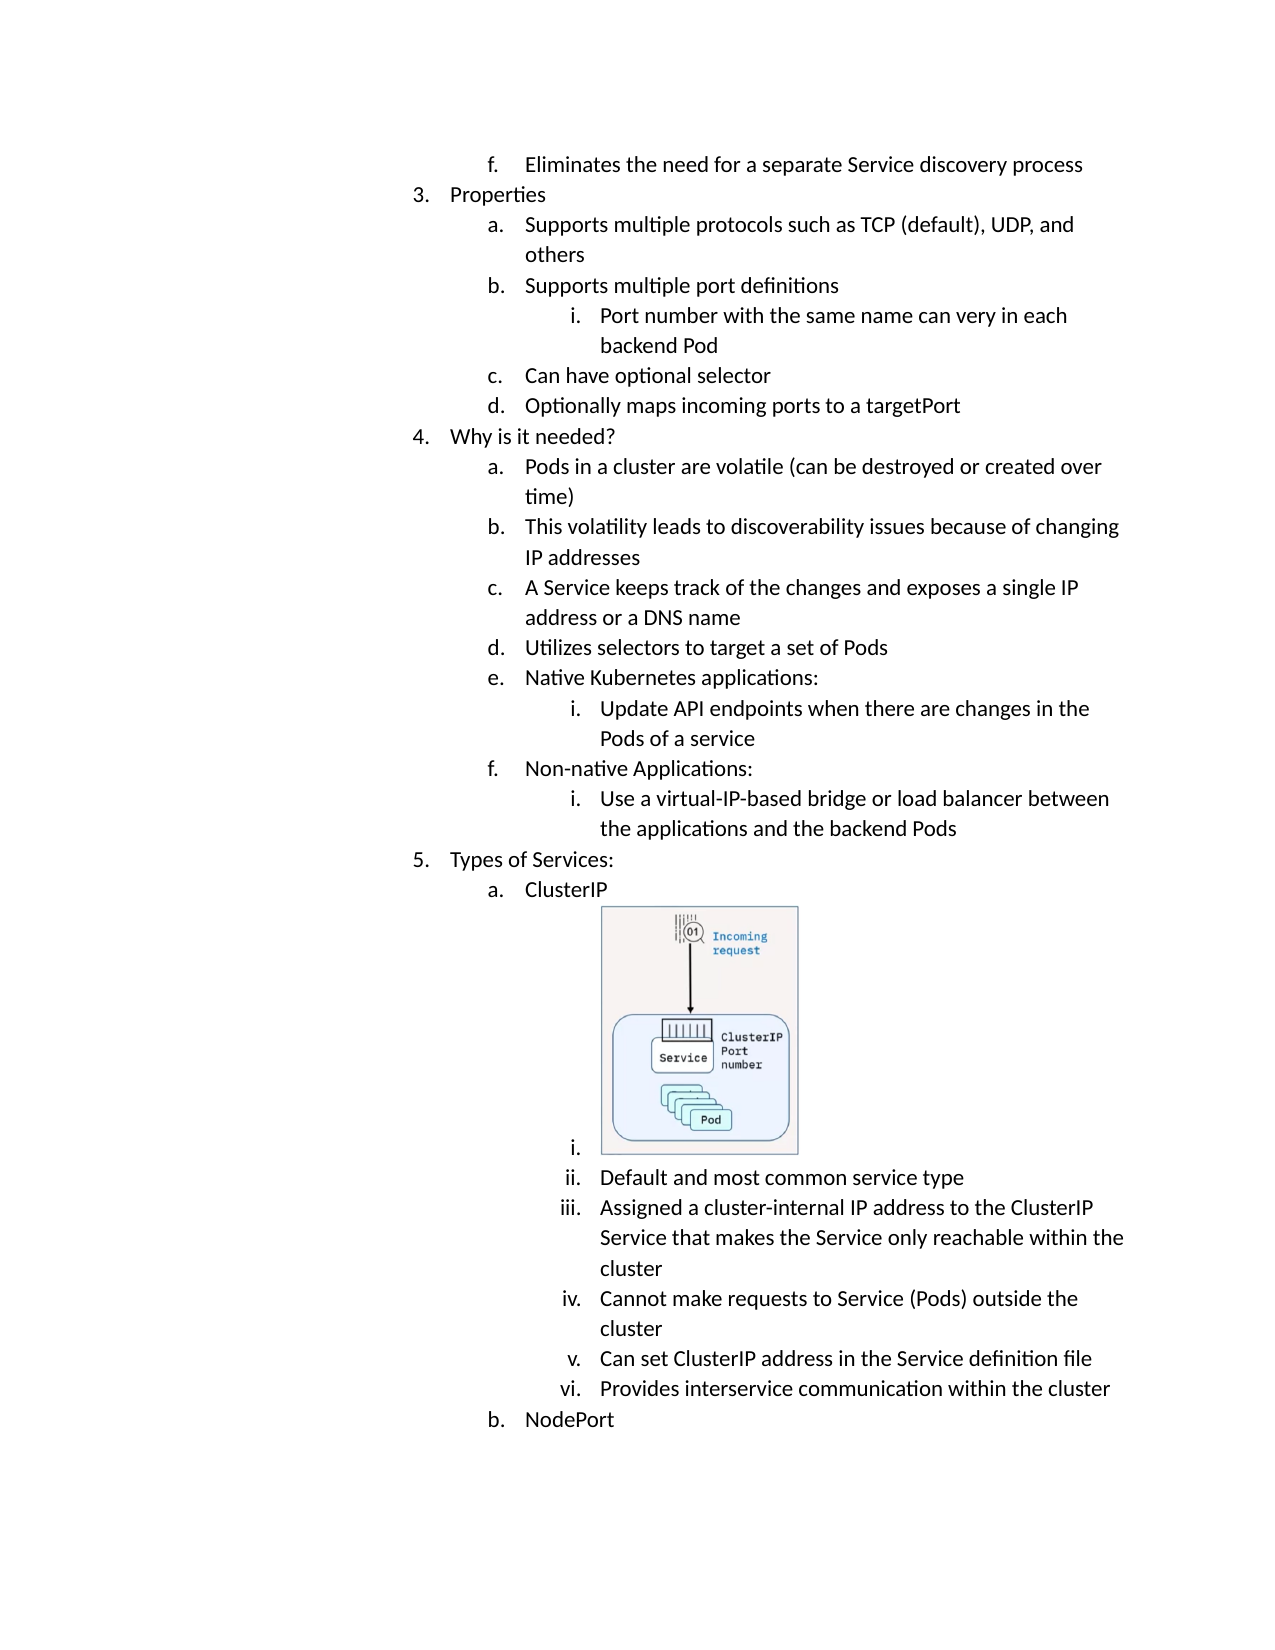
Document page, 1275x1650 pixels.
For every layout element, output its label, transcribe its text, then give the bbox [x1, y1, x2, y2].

list Utilizes selectors to target a set of Pods [487, 633, 1125, 661]
list Pods in a cluster are volatile (can be destroyed or created over time) [487, 452, 1125, 510]
list Optionally maps incoming ports to a targetPort [487, 392, 1125, 420]
list Use a virtual-IP-based bridge or load balancer between the applications and the backend Pods [581, 784, 1125, 843]
picture [600, 905, 801, 1156]
list This volatility leads to discoverability issues because of changing IP addresses [487, 512, 1125, 571]
list Default and most common service type [581, 1163, 1125, 1191]
list Update API endpoints when there are changes in the Pods of a service [581, 694, 1125, 752]
list Supports multiple protocols such as TCP (default), UDP, and others [487, 210, 1125, 269]
list Why is it needed? [412, 422, 1125, 450]
list Cannot make requests to Service (Pods) outside the cluster [581, 1284, 1125, 1342]
list Properties [412, 180, 1125, 208]
list Types of Services: [412, 845, 1125, 873]
list NodePort [487, 1405, 1125, 1433]
list Eliminates the need for a separate Service discovery process [487, 150, 1125, 178]
list Non-native Applications: [487, 754, 1125, 782]
list Assigned a cluster-internal IP address to the ClusterIP Service that makes the Service only reachable within the cluster [581, 1193, 1125, 1282]
list Supports multiple port definitions [487, 271, 1125, 299]
list Native Kubernetes applications: [487, 663, 1125, 692]
list Port number with the same name can very in each backend Pod [581, 301, 1125, 359]
list ClusterIP [487, 875, 1125, 903]
list Can set ClusterIP address in the Service definition file [581, 1344, 1125, 1372]
list A Service keeps track of the changes and exposes a single IP address or a DNS name [487, 573, 1125, 631]
list Provides interservice communication within the cluster [581, 1374, 1125, 1403]
list Can have optional selector [487, 361, 1125, 389]
